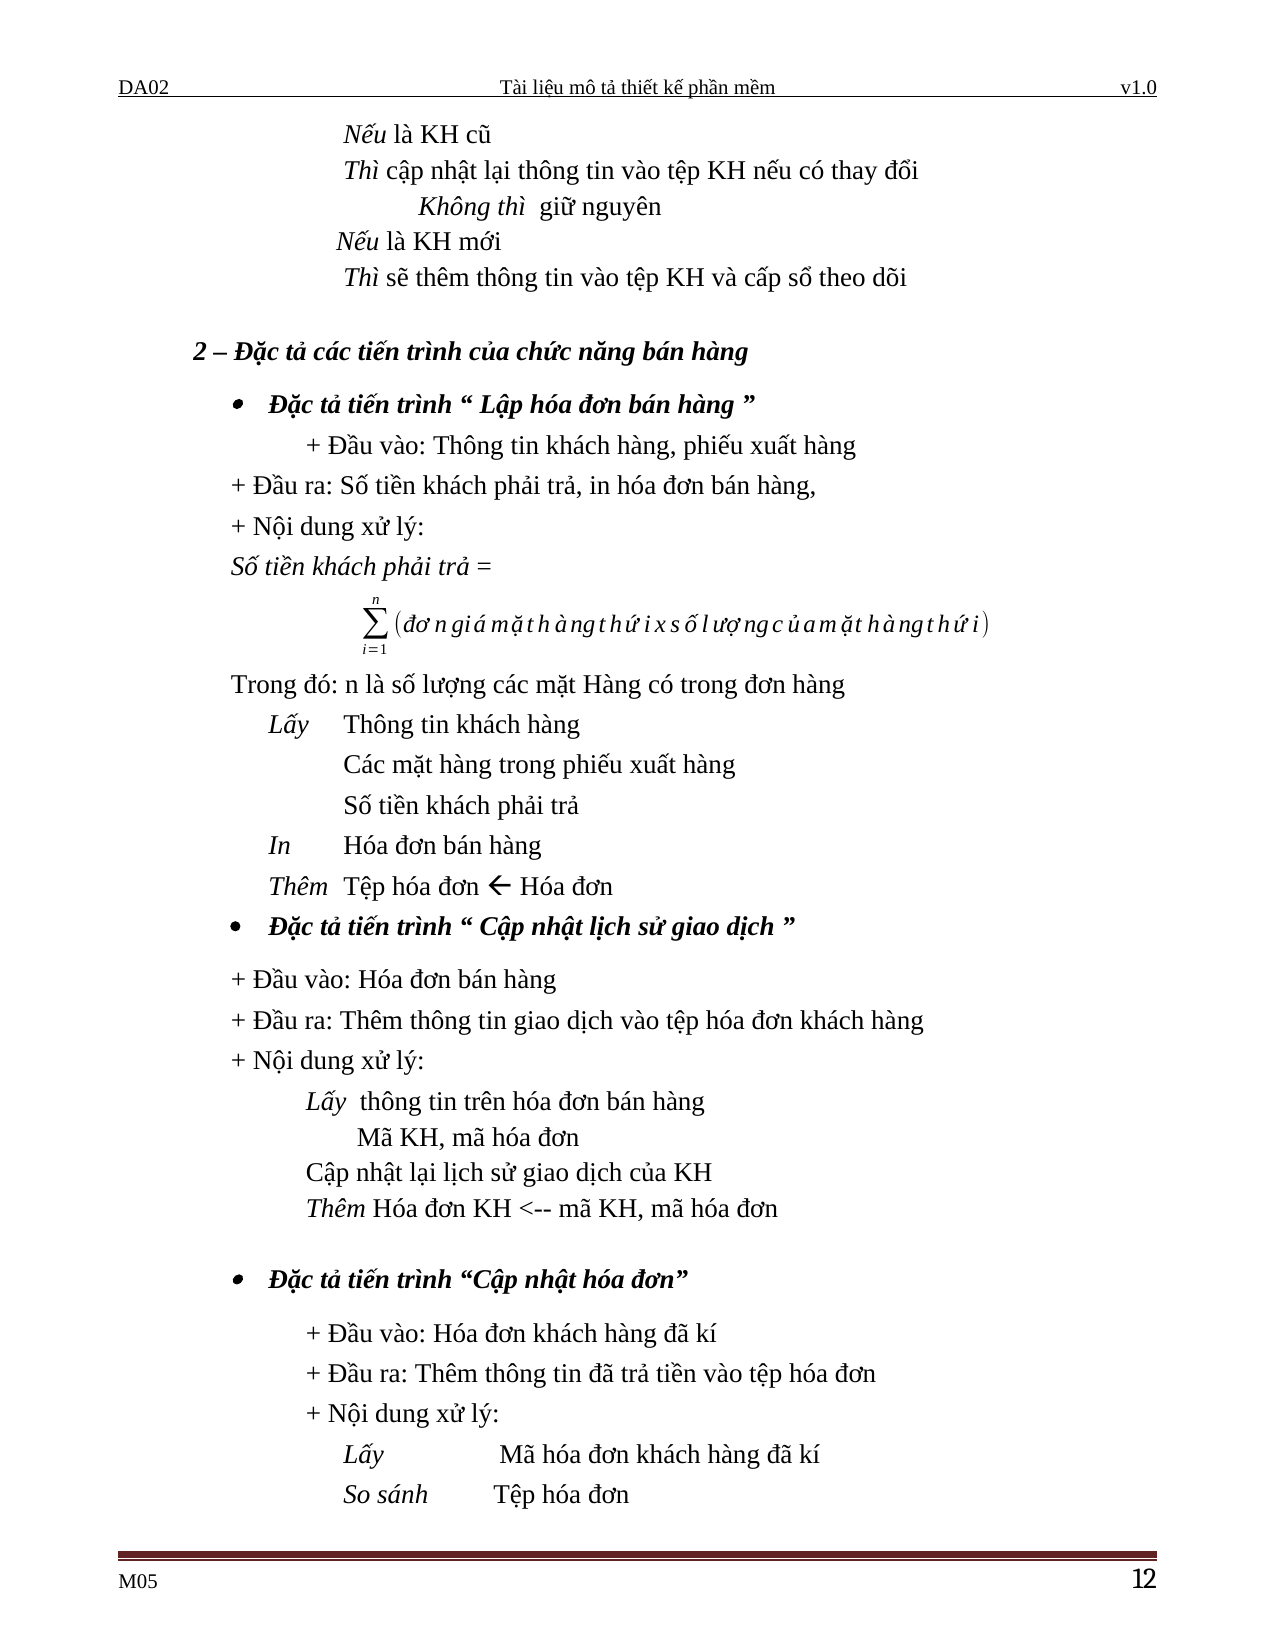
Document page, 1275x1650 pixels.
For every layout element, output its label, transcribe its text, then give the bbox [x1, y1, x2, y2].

text + Đầu ra: Thêm thông tin giao dịch vào tệp hóa đơn khách hàng [156, 1004, 1157, 1035]
text Thêm Tệp hóa đơn Hóa đơn [156, 870, 1157, 901]
text Số tiền khách phải trả [156, 789, 1157, 820]
text Số tiền khách phải trả = [156, 550, 1157, 581]
text + Nội dung xử lý: [156, 1044, 1157, 1076]
text Lấy Mã hóa đơn khách hàng đã kí [231, 1438, 1157, 1469]
text Lấy Thông tin khách hàng [156, 708, 1157, 739]
list Đặc tả tiến trình “Cập nhật hóa đơn” [231, 1263, 1157, 1295]
text + Nội dung xử lý: [231, 1397, 1157, 1429]
text In Hóa đơn bán hàng [156, 829, 1157, 861]
text Nếu là KH mới [231, 225, 1157, 256]
text + Đầu ra: Thêm thông tin đã trả tiền vào tệp hóa đơn [231, 1357, 1157, 1388]
text Các mặt hàng trong phiếu xuất hàng [156, 749, 1157, 780]
text Thêm Hóa đơn KH <-- mã KH, mã hóa đơn [231, 1192, 1157, 1223]
text Thì sẽ thêm thông tin vào tệp KH và cấp sổ theo dõi [231, 261, 1157, 292]
text Mã KH, mã hóa đơn [231, 1121, 1157, 1152]
text Lấy thông tin trên hóa đơn bán hàng [231, 1085, 1157, 1116]
text Trong đó: n là số lượng các mặt Hàng có trong đơn hàng [156, 668, 1157, 699]
list Đặc tả tiến trình “ Lập hóa đơn bán hàng ” [231, 388, 1157, 419]
text Cập nhật lại lịch sử giao dịch của KH [231, 1156, 1157, 1187]
text + Đầu ra: Số tiền khách phải trả, in hóa đơn bán hàng, [156, 469, 1157, 500]
text + Đầu vào: Hóa đơn khách hàng đã kí [231, 1317, 1157, 1348]
subtitle 2 – Đặc tả các tiến trình của chức năng bán hàng [118, 335, 1157, 366]
list + Đầu vào: Thông tin khách hàng, phiếu xuất hàng [231, 429, 1157, 460]
text Nếu là KH cũ [231, 118, 1157, 149]
text Thì cập nhật lại thông tin vào tệp KH nếu có thay đổi [231, 154, 1157, 185]
text + Nội dung xử lý: [156, 510, 1157, 541]
text + Đầu vào: Hóa đơn bán hàng [156, 964, 1157, 995]
list Đặc tả tiến trình “ Cập nhật lịch sử giao dịch ” [231, 911, 1157, 942]
text Không thì giữ nguyên [231, 189, 1157, 221]
text So sánh Tệp hóa đơn [231, 1478, 1157, 1509]
